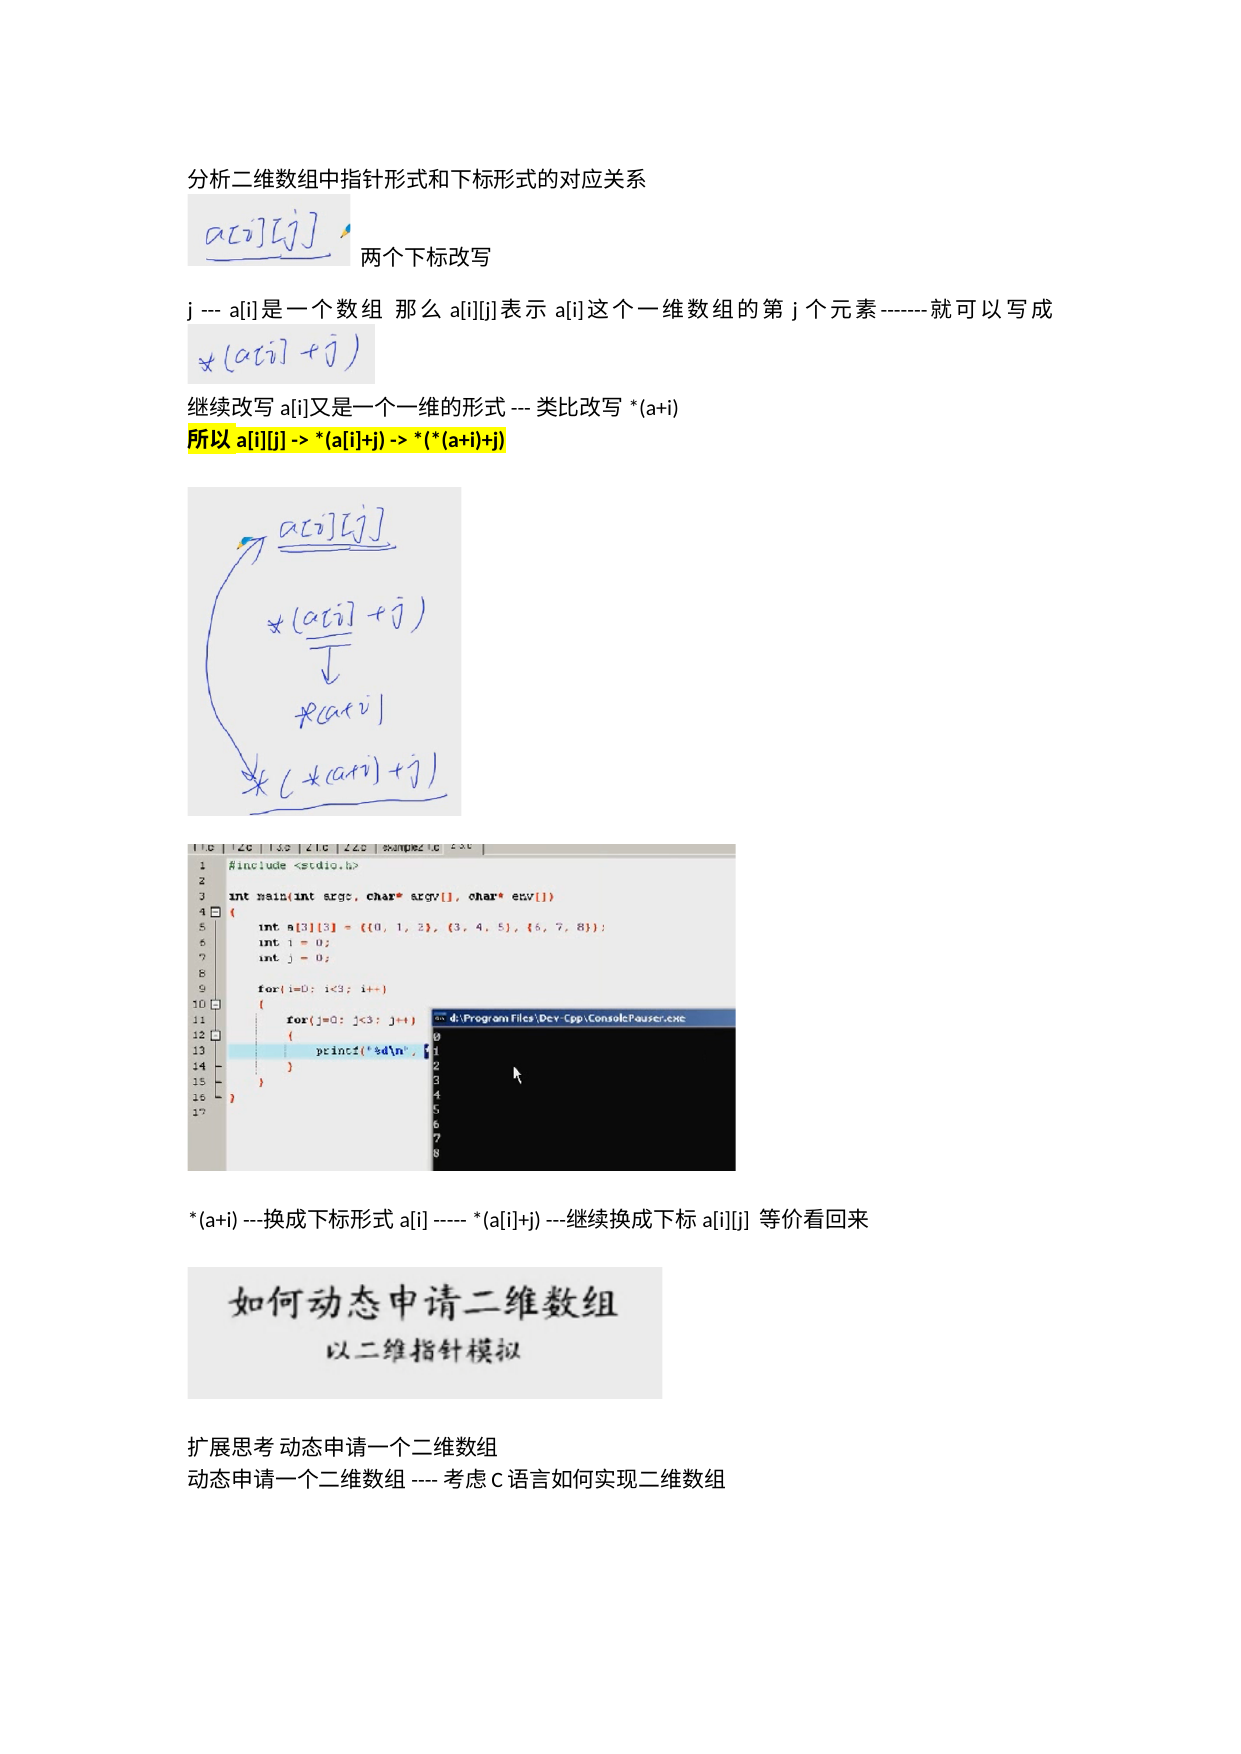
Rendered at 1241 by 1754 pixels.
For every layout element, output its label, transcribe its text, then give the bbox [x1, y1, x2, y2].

text 扩展思考 动态申请一个二维数组 [187, 1429, 1053, 1462]
text 继续改写 a[i]又是一个一维的形式 --- 类比改写 *(a+i) [187, 389, 1053, 422]
text 动态申请一个二维数组 ---- 考虑C语言如何实现二维数组 [187, 1462, 1053, 1494]
picture [187, 324, 375, 384]
picture [187, 194, 351, 266]
picture [187, 844, 736, 1171]
text 分析二维数组中指针形式和下标形式的对应关系 [187, 162, 1053, 194]
text j --- a[i]是一个数组 那么a[i][j]表示a[i]这个一维数组的第j个元素-------就可以写成 [187, 292, 1053, 389]
picture [187, 1267, 663, 1399]
picture [187, 487, 462, 816]
text *(a+i) ---换成下标形式 a[i] ----- *(a[i]+j) ---继续换成下标 a[i][j] 等价看回来 [187, 1202, 1053, 1234]
text 所以 a[i][j] -> *(a[i]+j) -> *(*(a+i)+j) [187, 422, 1053, 454]
text 两个下标改写 [187, 194, 1053, 292]
